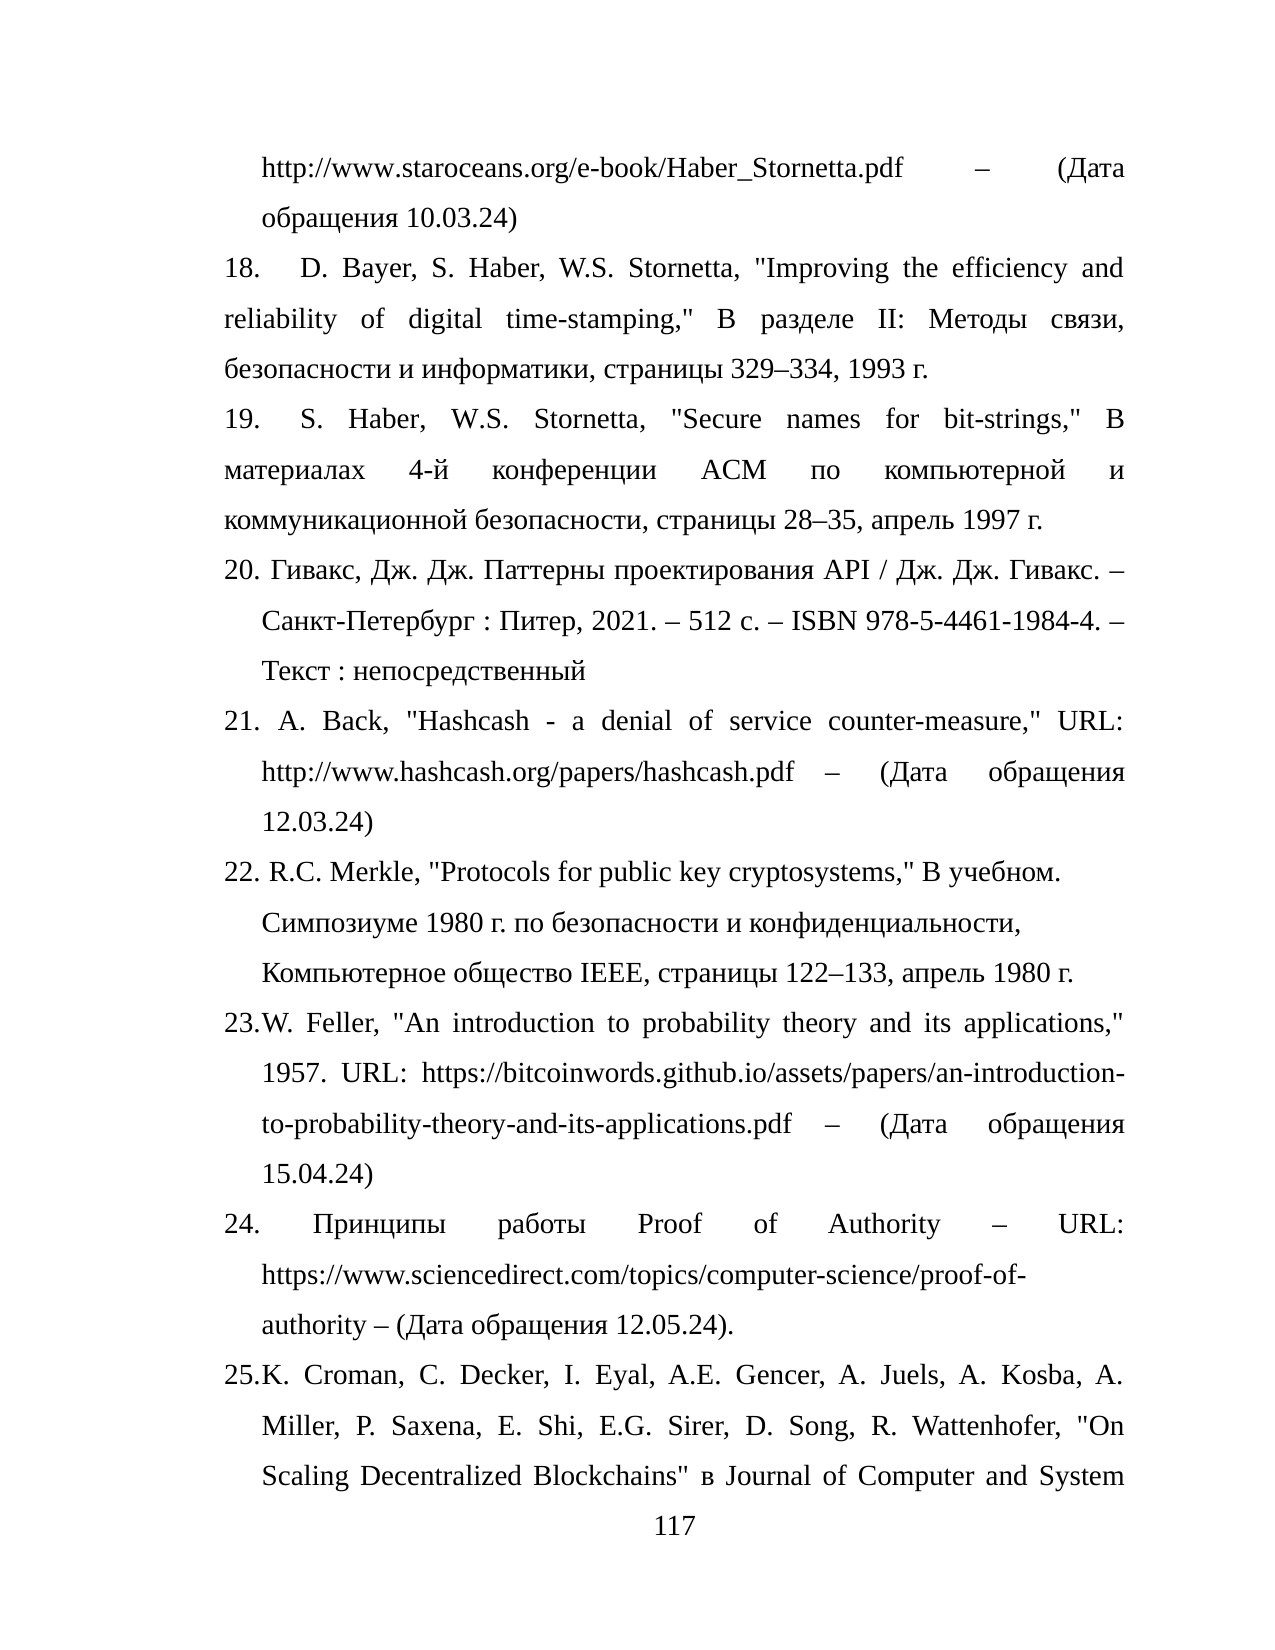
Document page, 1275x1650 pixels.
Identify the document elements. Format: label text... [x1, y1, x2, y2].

list Принципы работы Proof of Authority – URL: https://www.sciencedirect.com/topics/computer-science/proof-of-authority – (Дата обращения 12.05.24). [224, 1207, 1125, 1341]
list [224, 1357, 1125, 1492]
list D. Bayer, S. Haber, W.S. Stornetta, "Improving the efficiency and reliability of digital time-stamping," В разделе II: Методы связи, безопасности и информатики, страницы 329–334, 1993 г. [224, 251, 1125, 385]
list S. Haber, W.S. Stornetta, "Secure names for bit-strings," В материалах 4-й конференции ACM по компьютерной и коммуникационной безопасности, страницы 28–35, апрель 1997 г. [224, 402, 1125, 536]
list Гивакс, Дж. Дж. Паттерны проектирования API / Дж. Дж. Гивакс. – Санкт-Петербург : Питер, 2021. – 512 с. – ISBN 978-5-4461-1984-4. – Текст : непосредственный [224, 552, 1125, 687]
list R.C. Merkle, "Protocols for public key cryptosystems," В учебном. Симпозиуме 1980 г. по безопасности и конфиденциальности, Компьютерное общество IEEE, страницы 122–133, апрель 1980 г. [224, 854, 1125, 988]
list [224, 150, 1125, 234]
list W. Feller, "An introduction to probability theory and its applications," 1957. URL: https://bitcoinwords.github.io/assets/papers/an-introduction-to-probability-theory-and-its-applications.pdf – (Дата обращения 15.04.24) [224, 1005, 1125, 1190]
list A. Back, "Hashcash - a denial of service counter-measure," URL: http://www.hashcash.org/papers/hashcash.pdf – (Дата обращения 12.03.24) [224, 703, 1125, 838]
